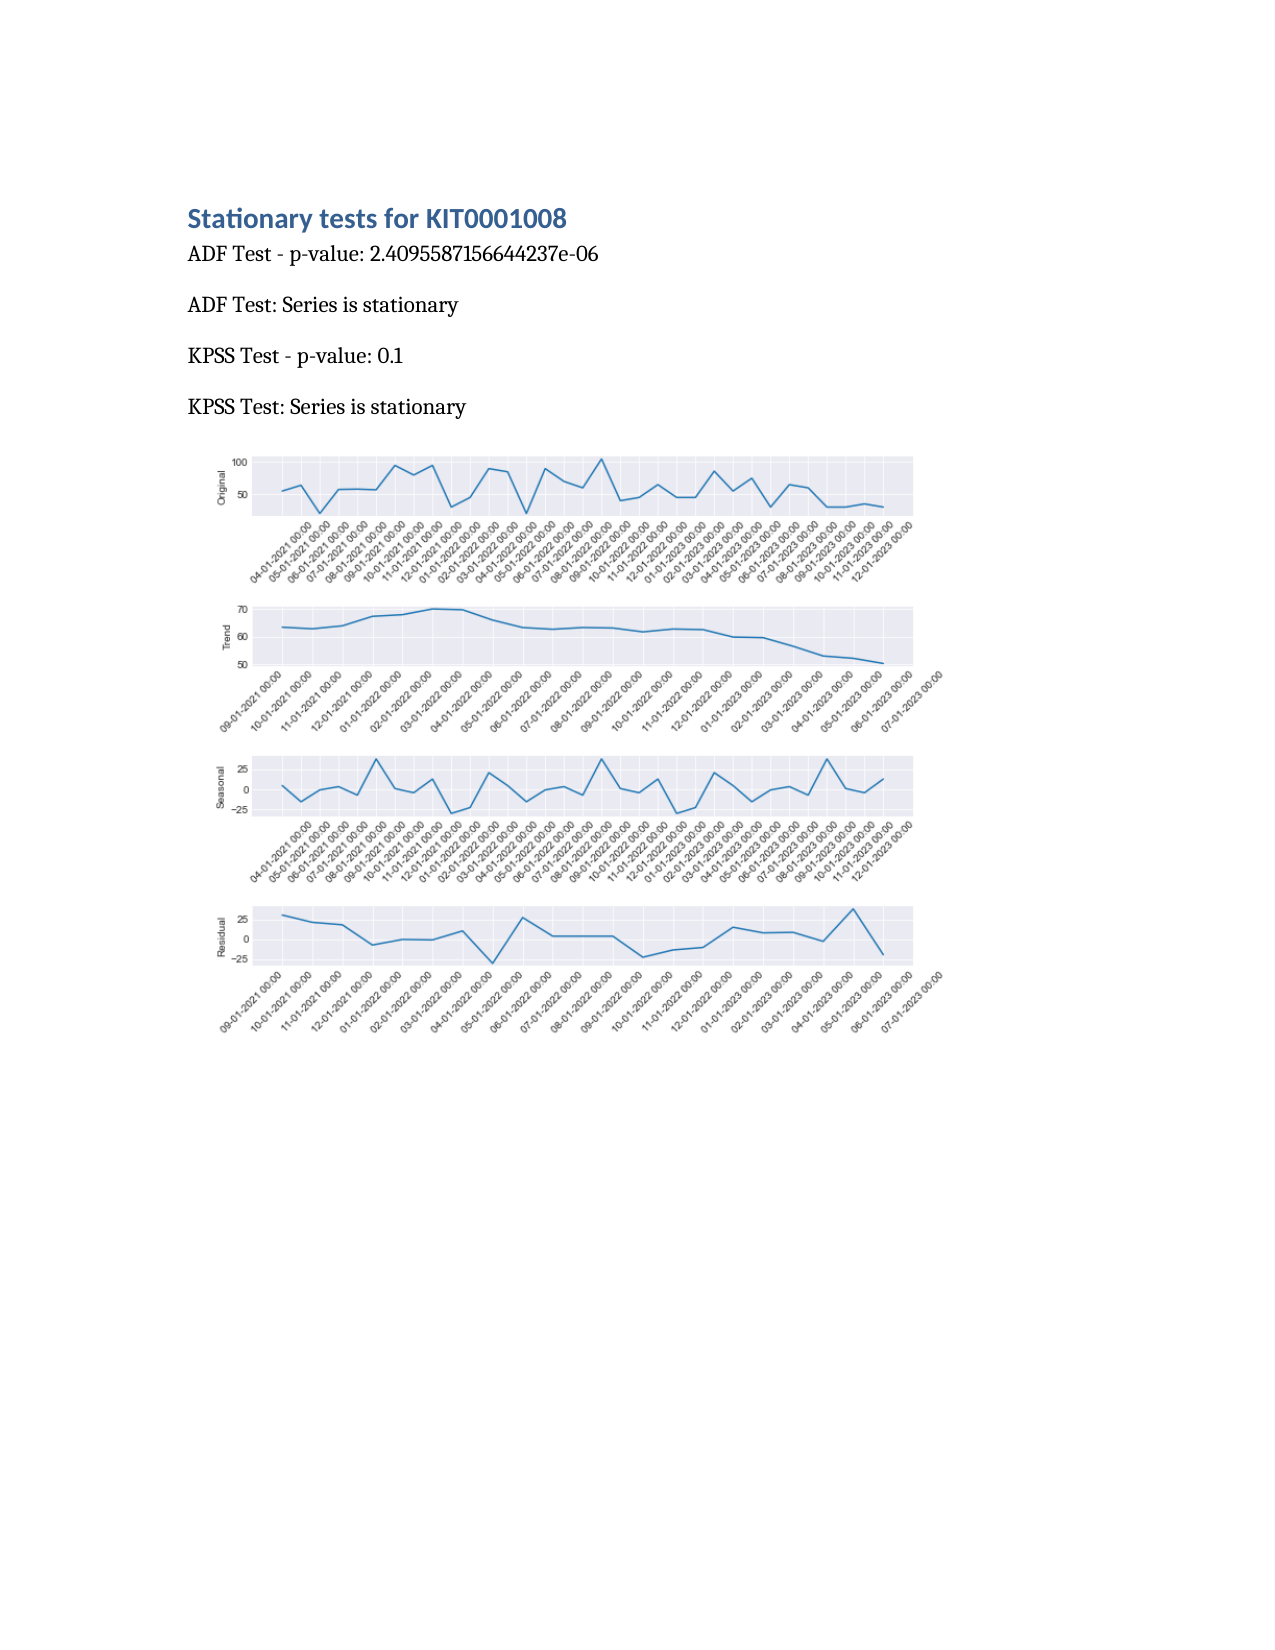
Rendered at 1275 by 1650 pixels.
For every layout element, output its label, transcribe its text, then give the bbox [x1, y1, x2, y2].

subtitle Stationary tests for KIT0001008 [187, 200, 1087, 236]
text ADF Test - p-value: 2.4095587156644237e-06 [187, 241, 1087, 267]
picture [206, 445, 957, 1046]
text KPSS Test - p-value: 0.1 [187, 343, 1087, 369]
text ADF Test: Series is stationary [187, 292, 1087, 318]
text KPSS Test: Series is stationary [187, 394, 1087, 420]
